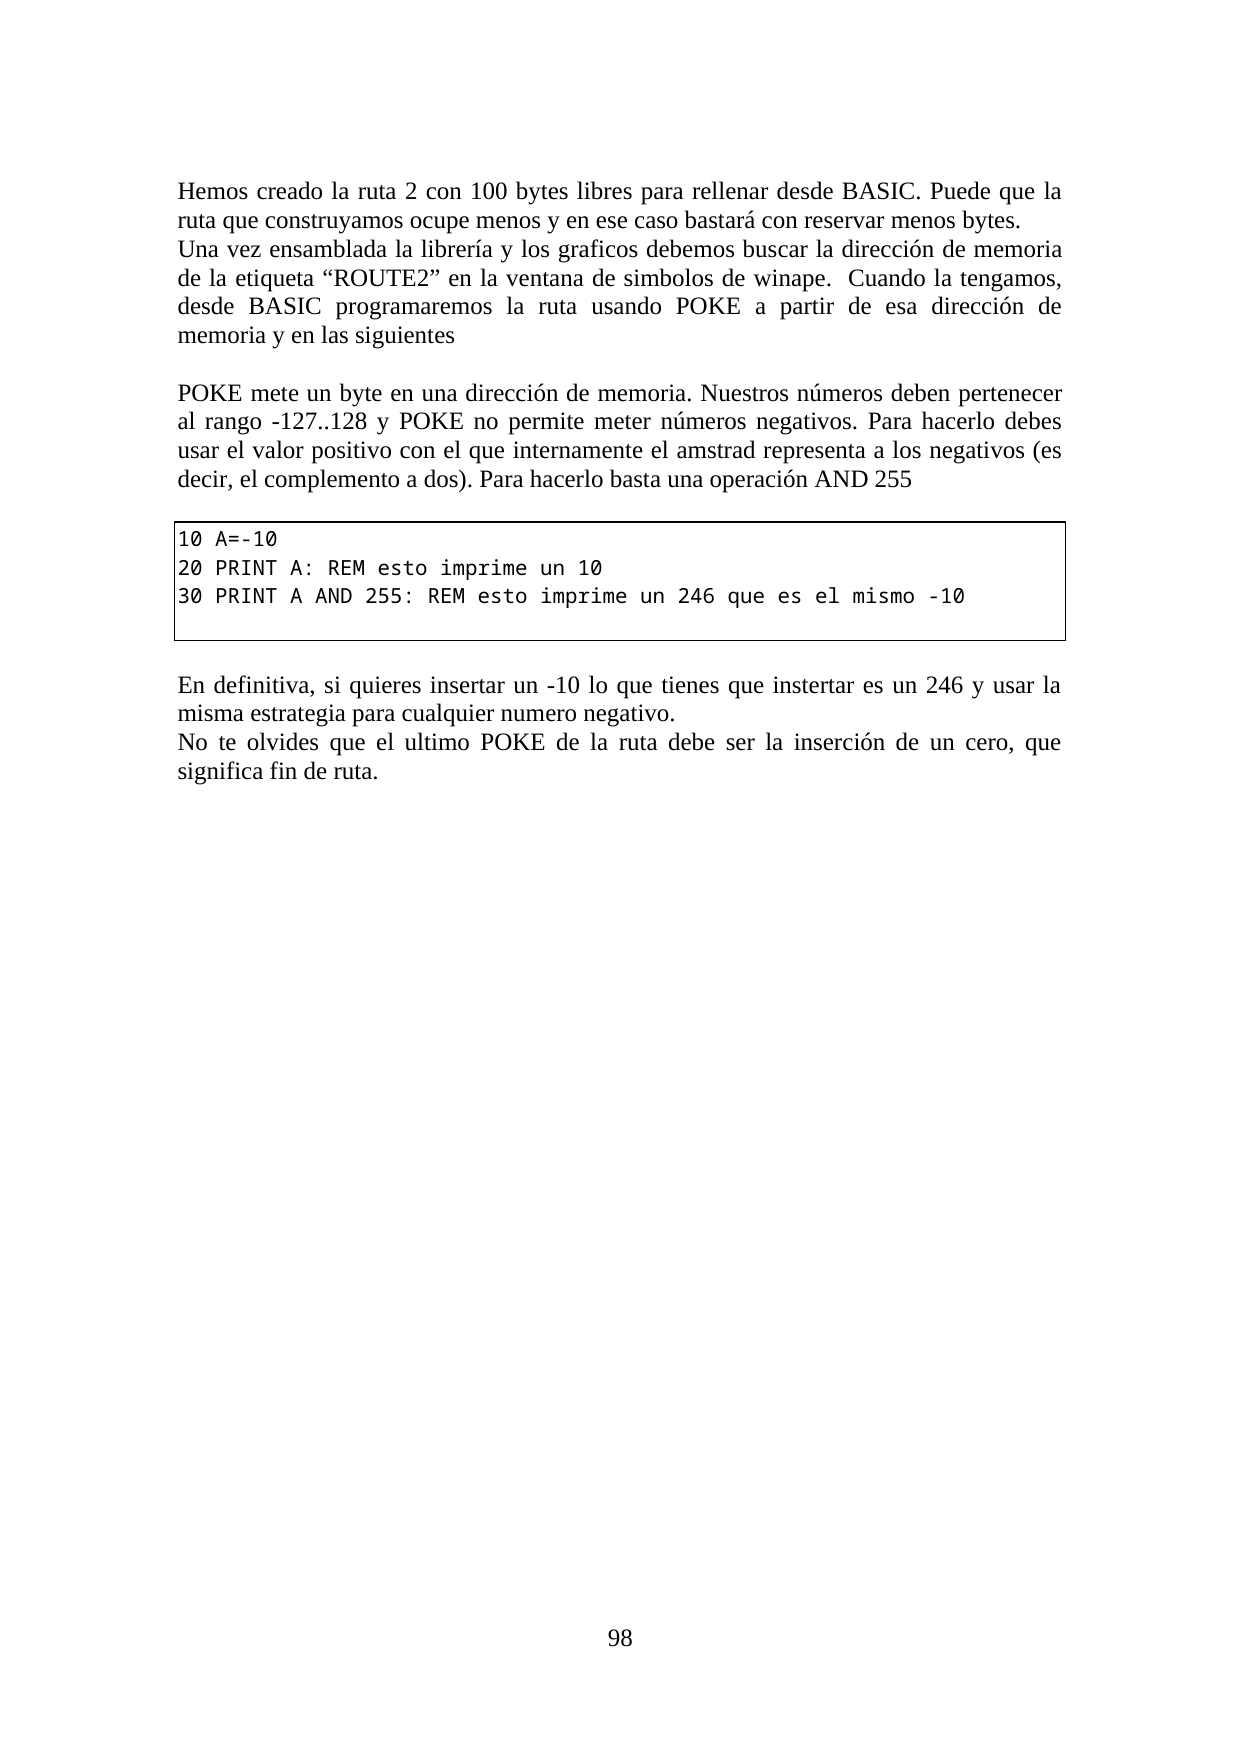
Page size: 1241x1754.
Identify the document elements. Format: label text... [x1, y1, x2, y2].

text Hemos creado la ruta 2 con 100 bytes libres para rellenar desde BASIC. Puede que la ruta que construyamos ocupe menos y en ese caso bastará con reservar menos bytes. [177, 176, 1063, 234]
text 10 A=-10 [175, 523, 1065, 553]
text En definitiva, si quieres insertar un -10 lo que tienes que instertar es un 246 y usar la misma estrategia para cualquier numero negativo. [177, 670, 1063, 727]
text POKE mete un byte en una dirección de memoria. Nuestros números deben pertenecer al rango -127..128 y POKE no permite meter números negativos. Para hacerlo debes usar el valor positivo con el que internamente el amstrad representa a los negativos (es decir, el complemento a dos). Para hacerlo basta una operación AND 255 [177, 378, 1063, 493]
text Una vez ensamblada la librería y los graficos debemos buscar la dirección de memoria de la etiqueta “ROUTE2” en la ventana de simbolos de winape. Cuando la tengamos, desde BASIC programaremos la ruta usando POKE a partir de esa dirección de memoria y en las siguientes [177, 234, 1063, 349]
text 30 PRINT A AND 255: REM esto imprime un 246 que es el mismo -10 [177, 581, 1063, 610]
text No te olvides que el ultimo POKE de la ruta debe ser la inserción de un cero, que significa fin de ruta. [177, 727, 1063, 785]
text 20 PRINT A: REM esto imprime un 10 [177, 553, 1063, 581]
